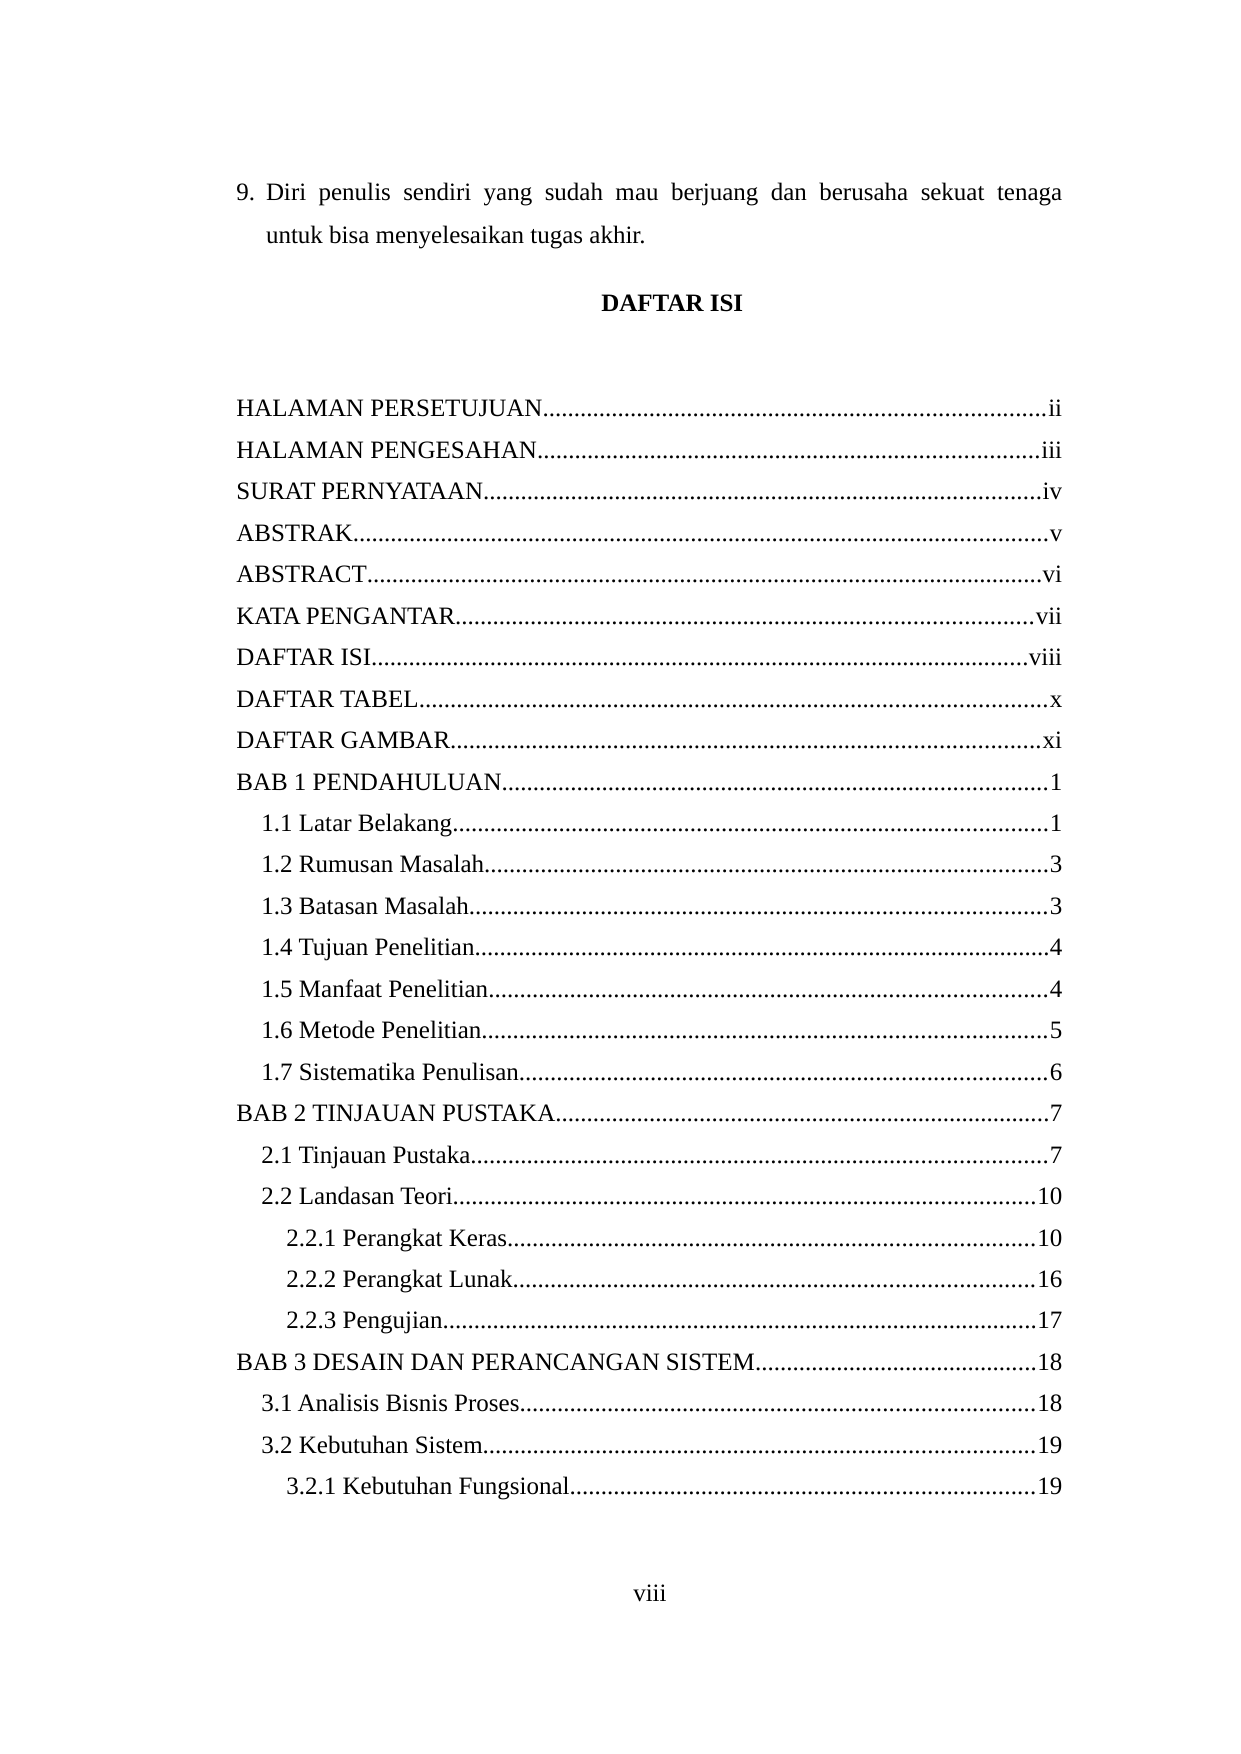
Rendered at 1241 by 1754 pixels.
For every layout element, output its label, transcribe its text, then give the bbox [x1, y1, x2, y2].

list Diri penulis sendiri yang sudah mau berjuang dan berusaha sekuat tenaga untuk bisa menyelesaikan tugas akhir. [236, 177, 1063, 249]
subtitle DAFTAR ISI [281, 288, 1063, 317]
